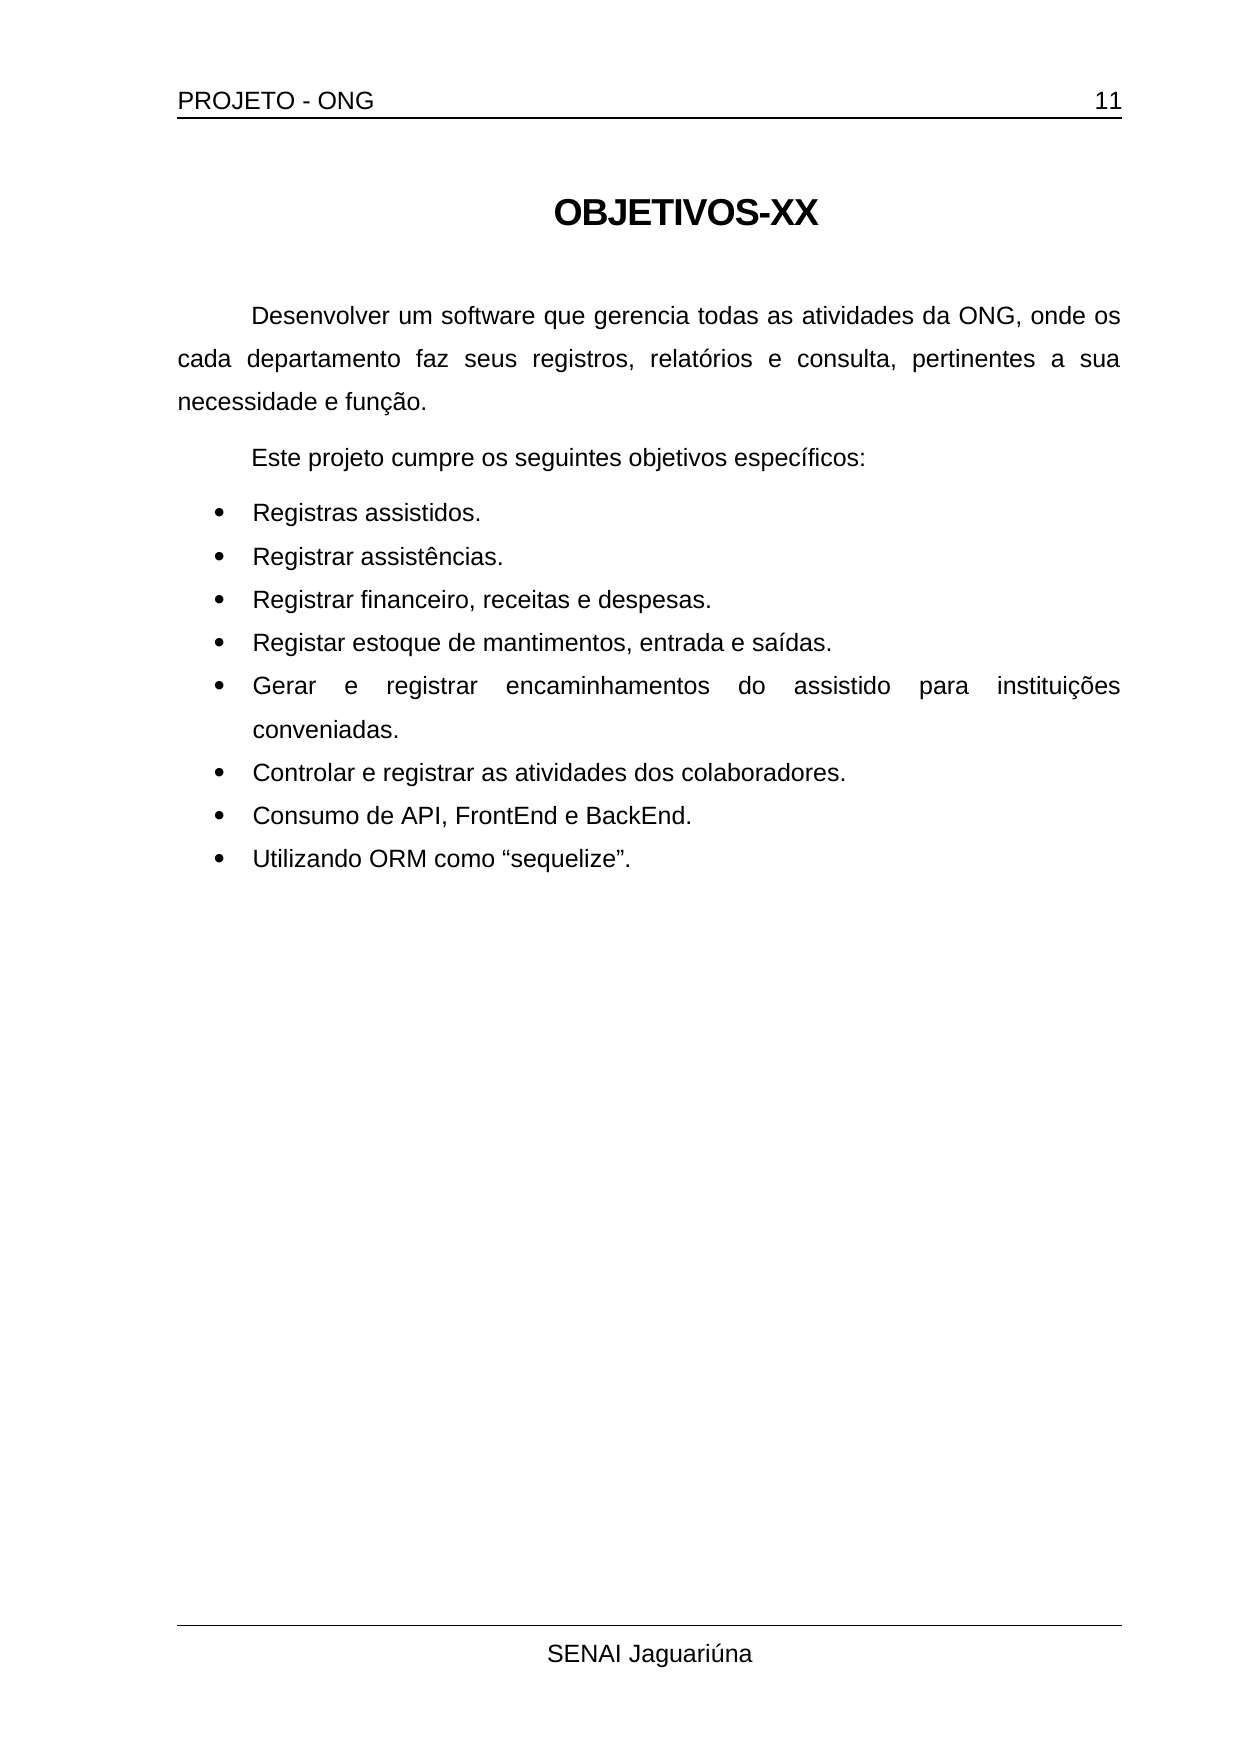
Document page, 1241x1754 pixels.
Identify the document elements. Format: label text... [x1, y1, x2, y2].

text Este projeto cumpre os seguintes objetivos específicos: [177, 443, 1122, 472]
list Registrar assistências. [215, 542, 1122, 571]
list Controlar e registrar as atividades dos colaboradores. [215, 758, 1122, 787]
list Registras assistidos. [215, 498, 1122, 527]
text Desenvolver um software que gerencia todas as atividades da ONG, onde os cada departamento faz seus registros, relatórios e consulta, pertinentes a sua necessidade e função. [177, 301, 1122, 416]
list Registar estoque de mantimentos, entrada e saídas. [215, 628, 1122, 657]
list Registrar financeiro, receitas e despesas. [215, 585, 1122, 614]
title Objetivos-xx [177, 190, 1122, 233]
list Consumo de API, FrontEnd e BackEnd. [215, 801, 1122, 830]
list Utilizando ORM como “sequelize”. [215, 844, 1122, 873]
list Gerar e registrar encaminhamentos do assistido para instituições conveniadas. [215, 671, 1122, 743]
